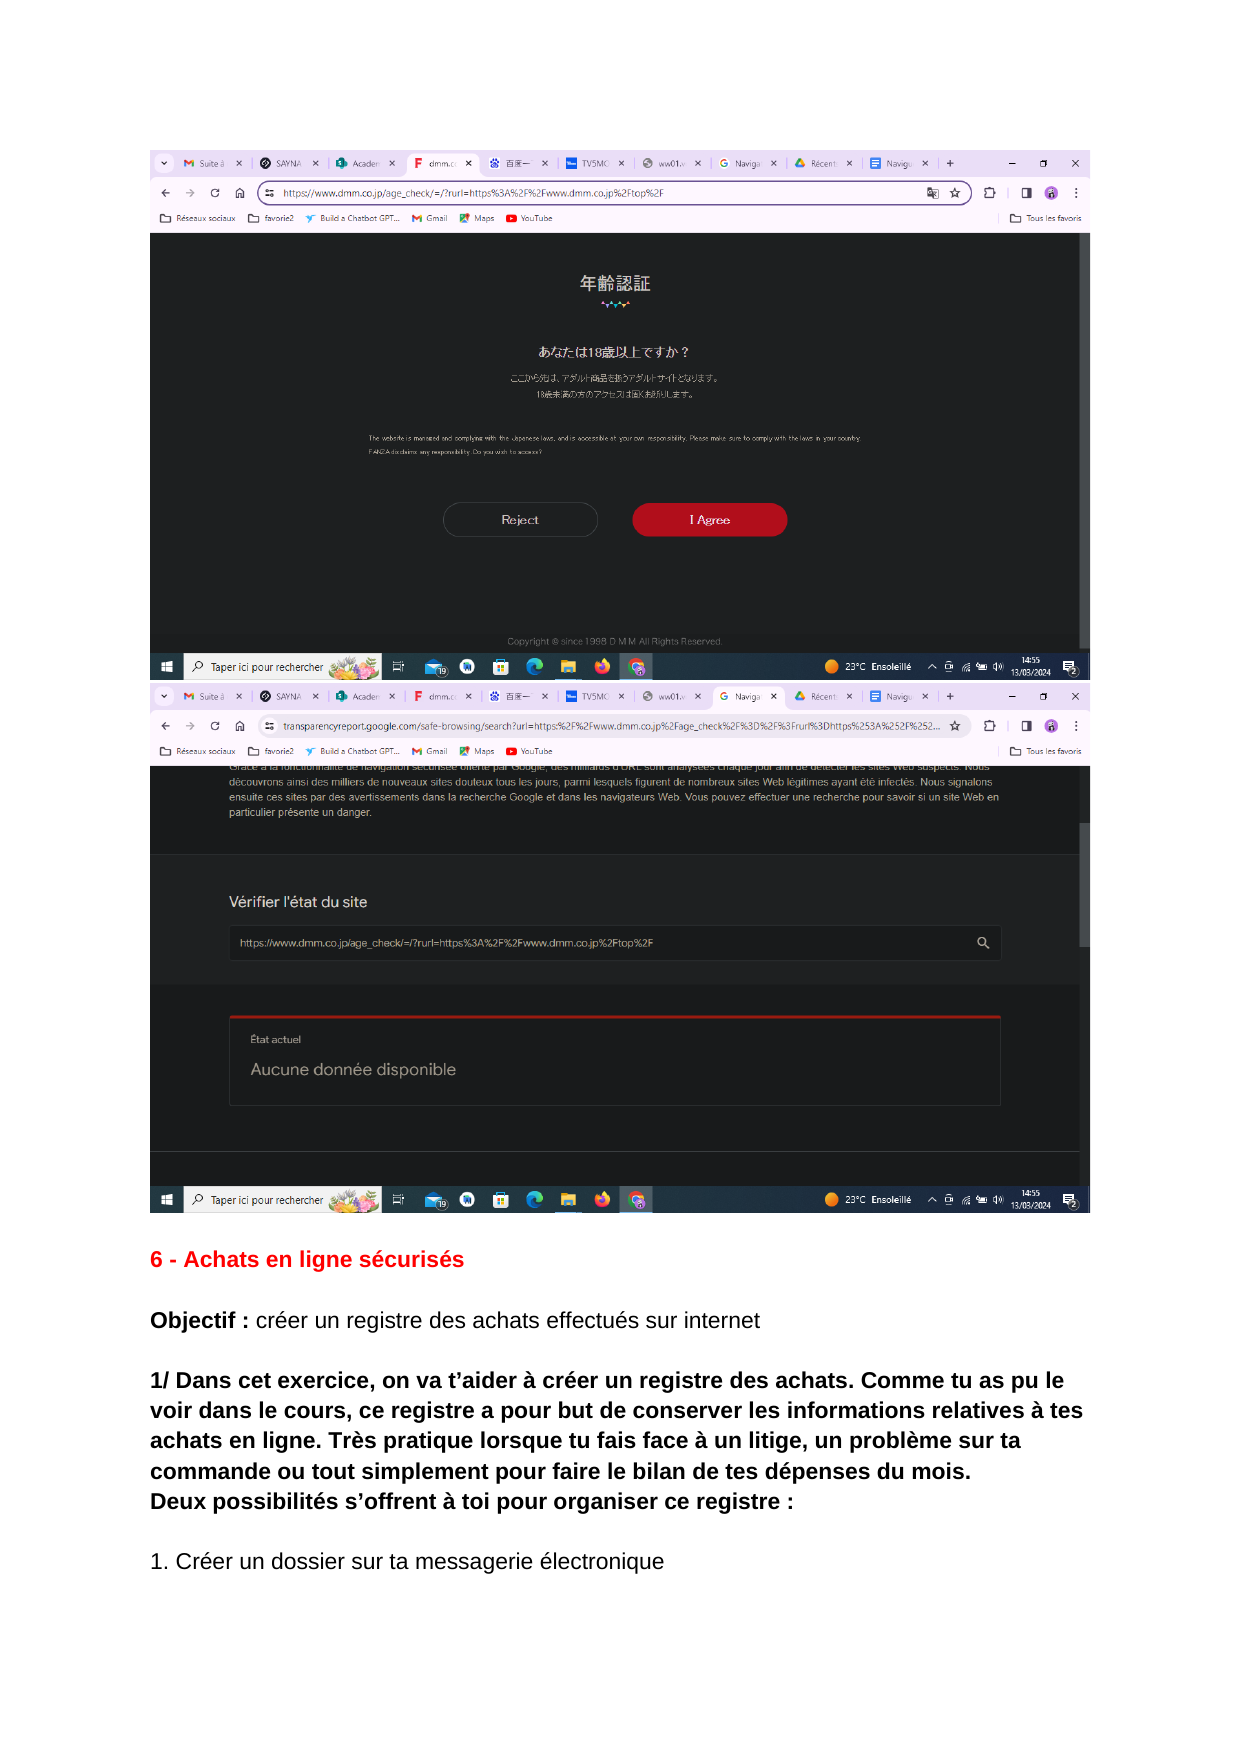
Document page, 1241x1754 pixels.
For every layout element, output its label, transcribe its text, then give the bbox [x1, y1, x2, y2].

text Deux possibilités s’offrent à toi pour organiser ce registre : [150, 1488, 1090, 1514]
text voir dans le cours, ce registre a pour but de conserver les informations relatives à tes [150, 1397, 1090, 1424]
text achats en ligne. Très pratique lorsque tu fais face à un litige, un problème sur ta [150, 1427, 1090, 1454]
text Objectif : créer un registre des achats effectués sur internet [150, 1307, 1090, 1333]
picture [150, 683, 1091, 1213]
text 1/ Dans cet exercice, on va t’aider à créer un registre des achats. Comme tu as pu le [150, 1367, 1090, 1393]
picture [150, 150, 1091, 680]
text 6 - Achats en ligne sécurisés [150, 1246, 1090, 1273]
text commande ou tout simplement pour faire le bilan de tes dépenses du mois. [150, 1458, 1090, 1484]
text 1. Créer un dossier sur ta messagerie électronique [150, 1548, 1090, 1575]
